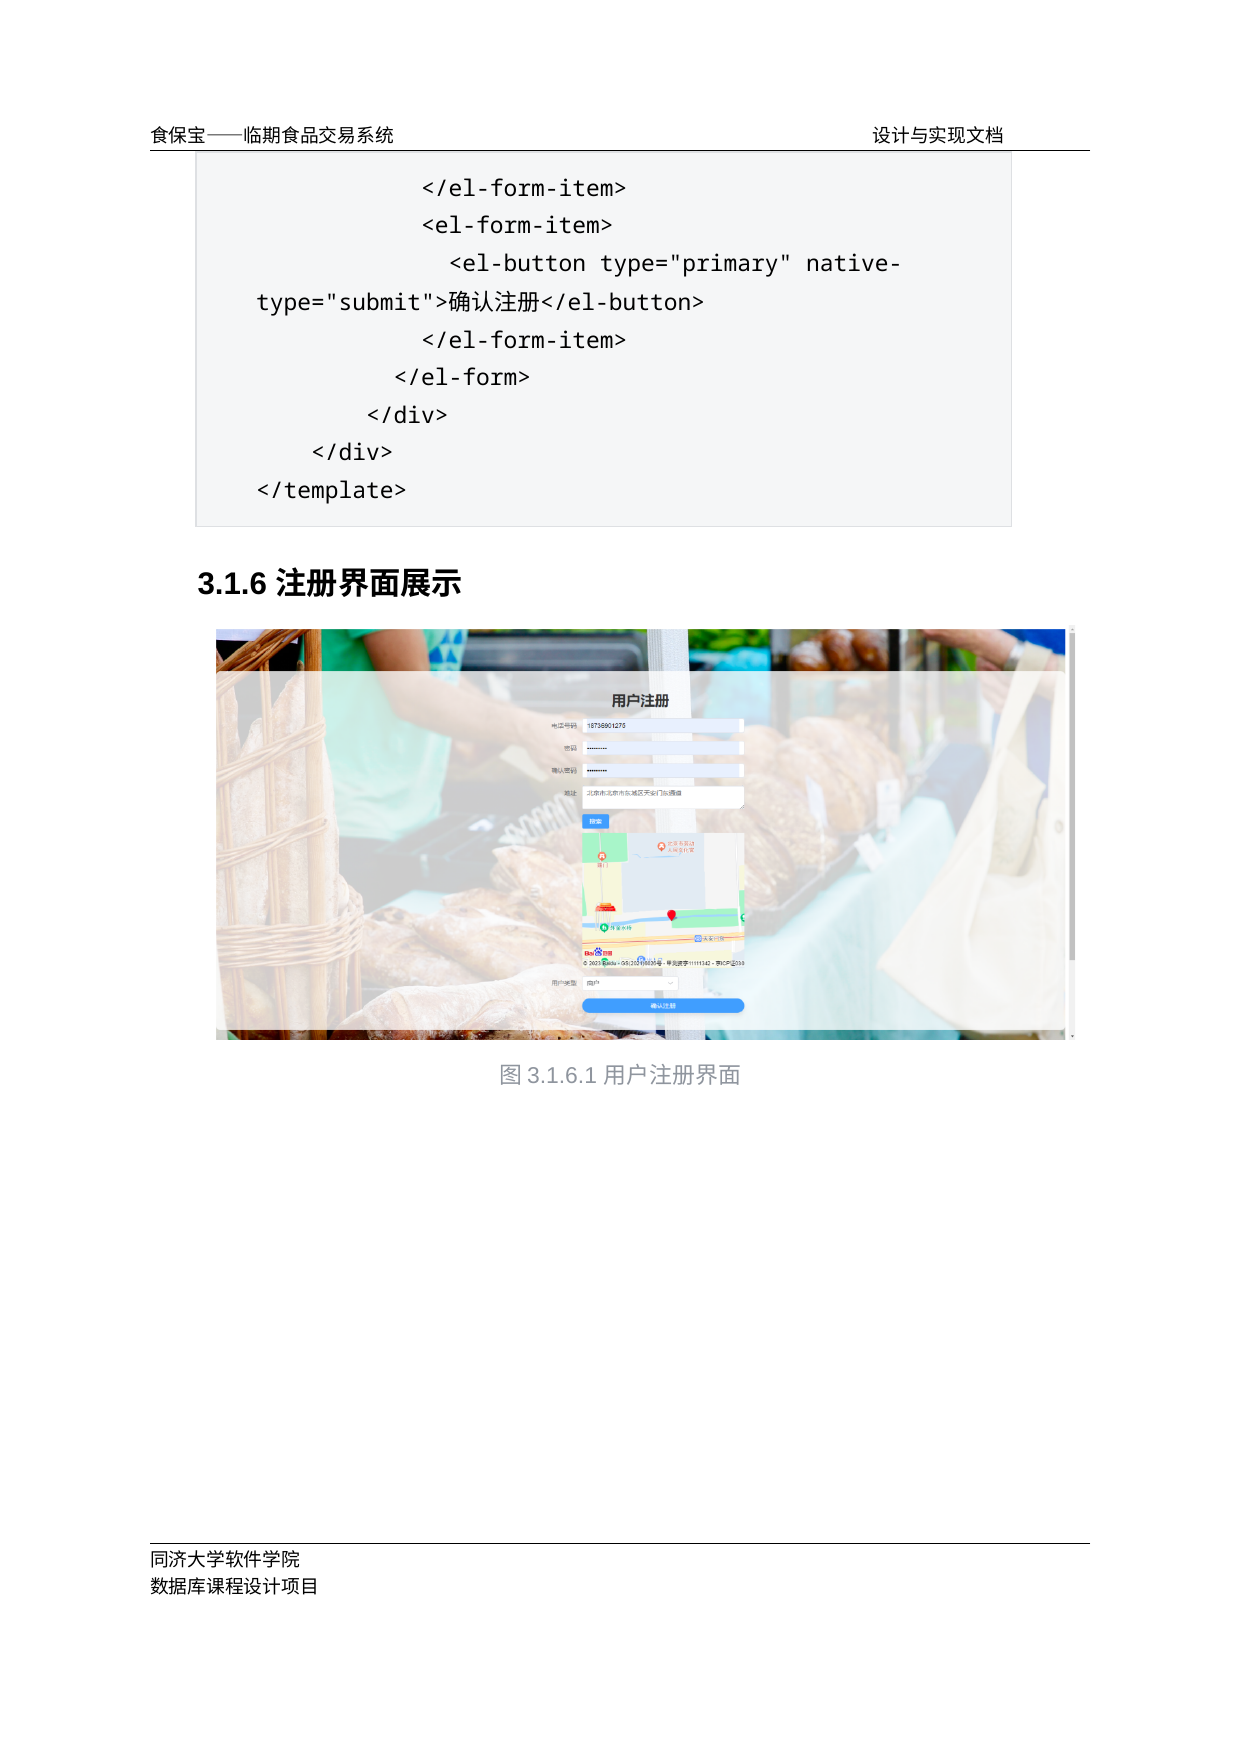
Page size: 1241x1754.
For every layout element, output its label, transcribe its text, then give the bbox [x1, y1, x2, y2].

text 3.1.6 注册界面展示 [197, 558, 1090, 604]
text 图3.1.6.1 用户注册界面 [150, 1057, 1090, 1122]
picture [212, 625, 1075, 1040]
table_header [197, 153, 1011, 526]
